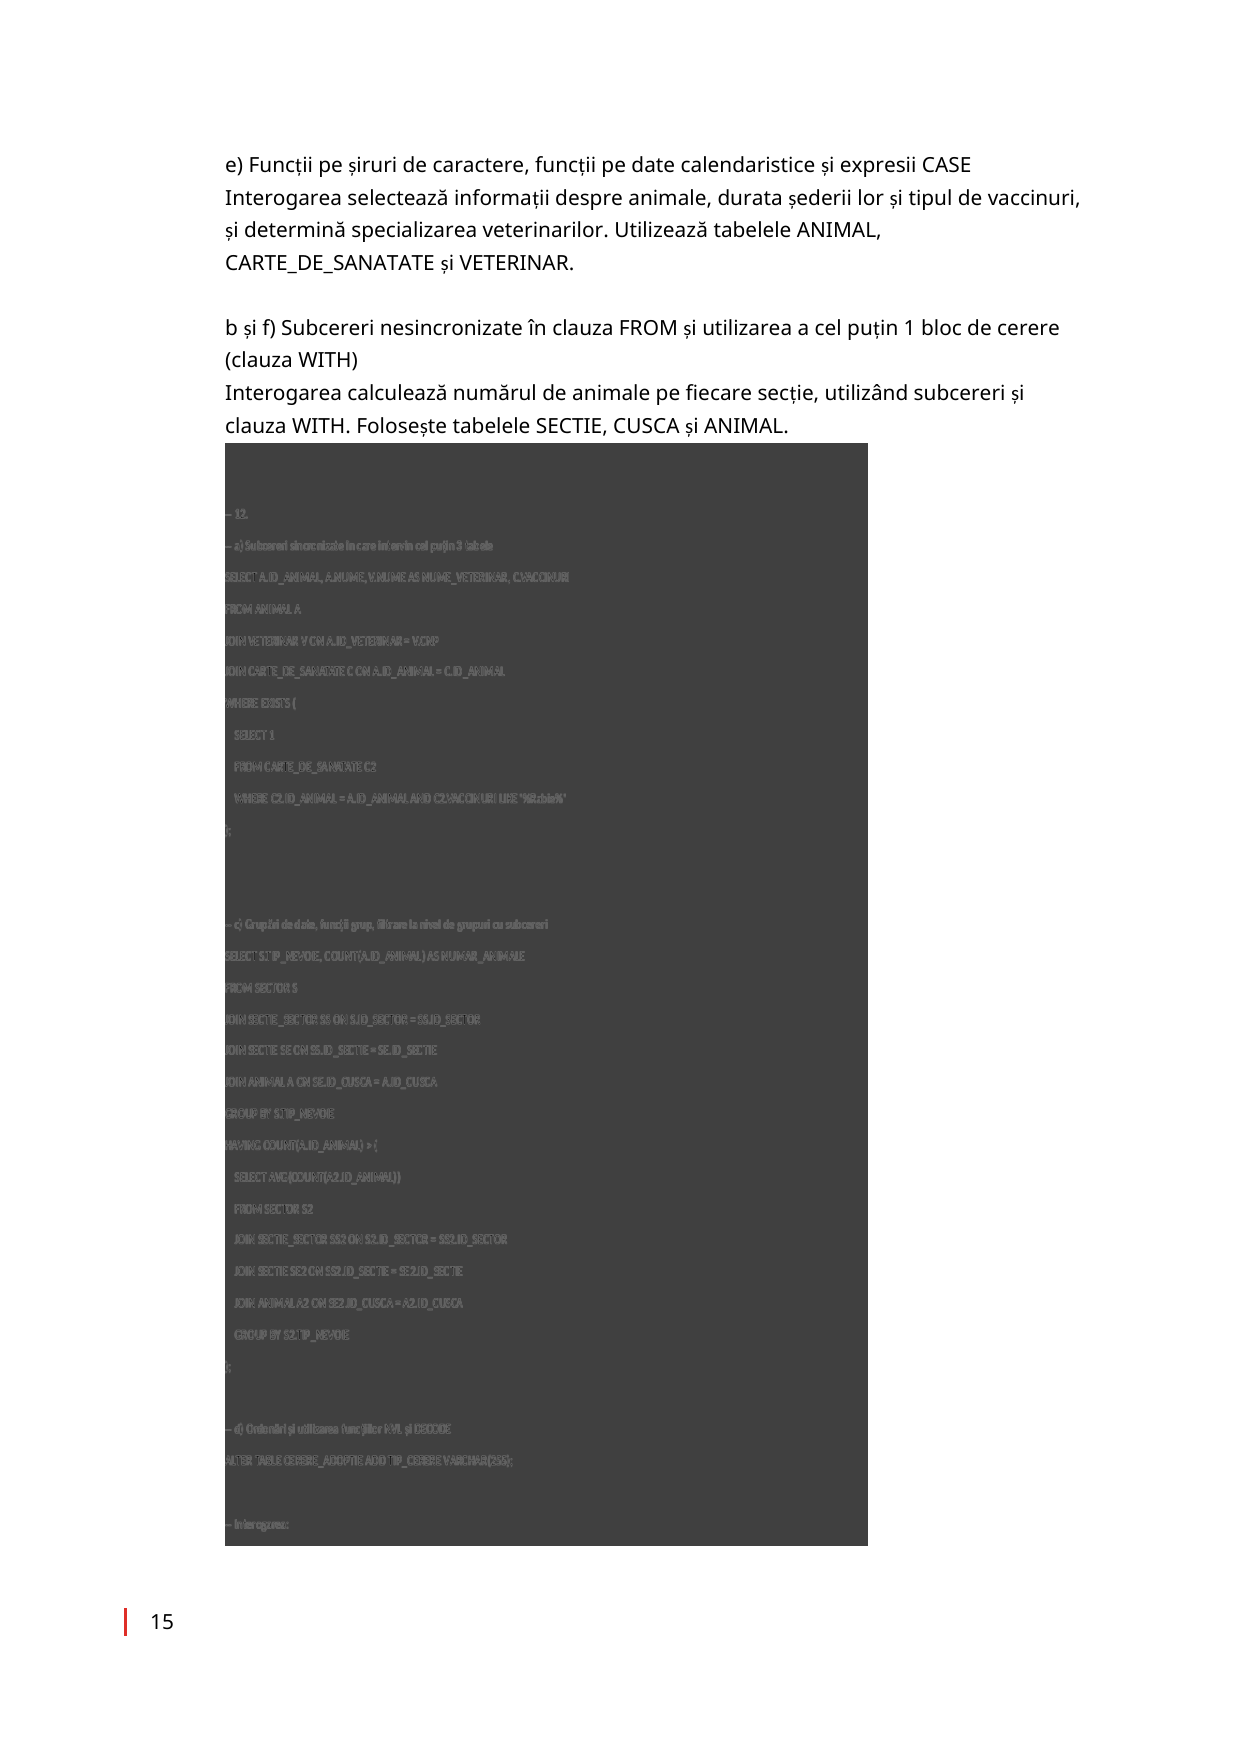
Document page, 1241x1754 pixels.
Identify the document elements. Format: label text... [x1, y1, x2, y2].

list e) Funcții pe șiruri de caractere, funcții pe date calendaristice și expresii CASE [225, 150, 1090, 178]
list Interogarea calculează numărul de animale pe fiecare secție, utilizând subcereri și clauza WITH. Folosește tabelele SECTIE, CUSCA și ANIMAL. [225, 378, 1090, 439]
list Interogarea selectează informații despre animale, durata șederii lor și tipul de vaccinuri, și determină specializarea veterinarilor. Utilizează tabelele ANIMAL, CARTE_DE_SANATATE și VETERINAR. [225, 183, 1090, 276]
list b și f) Subcereri nesincronizate în clauza FROM și utilizarea a cel puțin 1 bloc de cerere (clauza WITH) [225, 313, 1090, 374]
